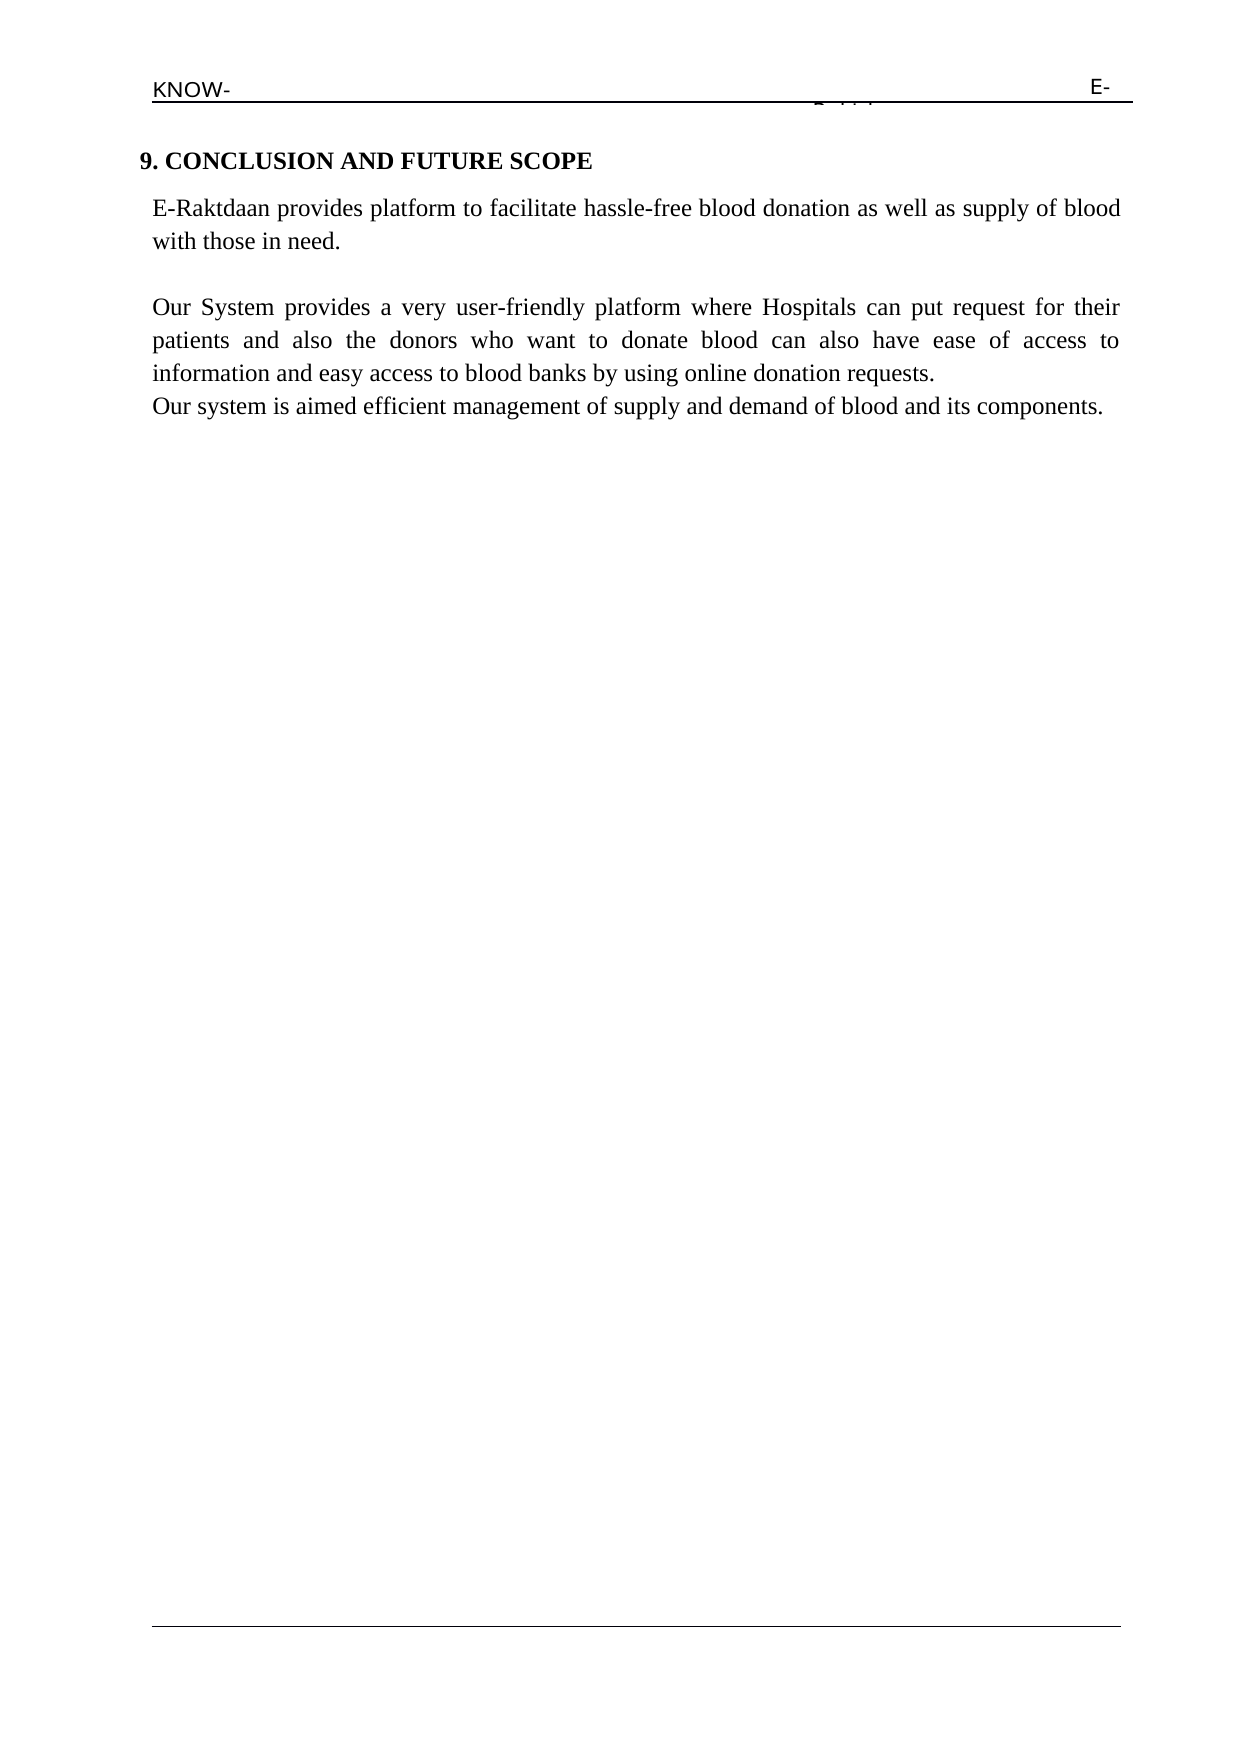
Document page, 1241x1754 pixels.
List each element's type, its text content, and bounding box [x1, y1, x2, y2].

text 9. CONCLUSION AND FUTURE SCOPE [139, 146, 1134, 175]
text Our system is aimed efficient management of supply and demand of blood and its components. [152, 391, 1121, 420]
text E-Raktdaan provides platform to facilitate hassle-free blood donation as well as supply of blood with those in need. [152, 193, 1122, 254]
text Our System provides a very user-friendly platform where Hospitals can put request for their patients and also the donors who want to donate blood can also have ease of access to information and easy access to blood banks by using online donation requests. [152, 292, 1121, 387]
